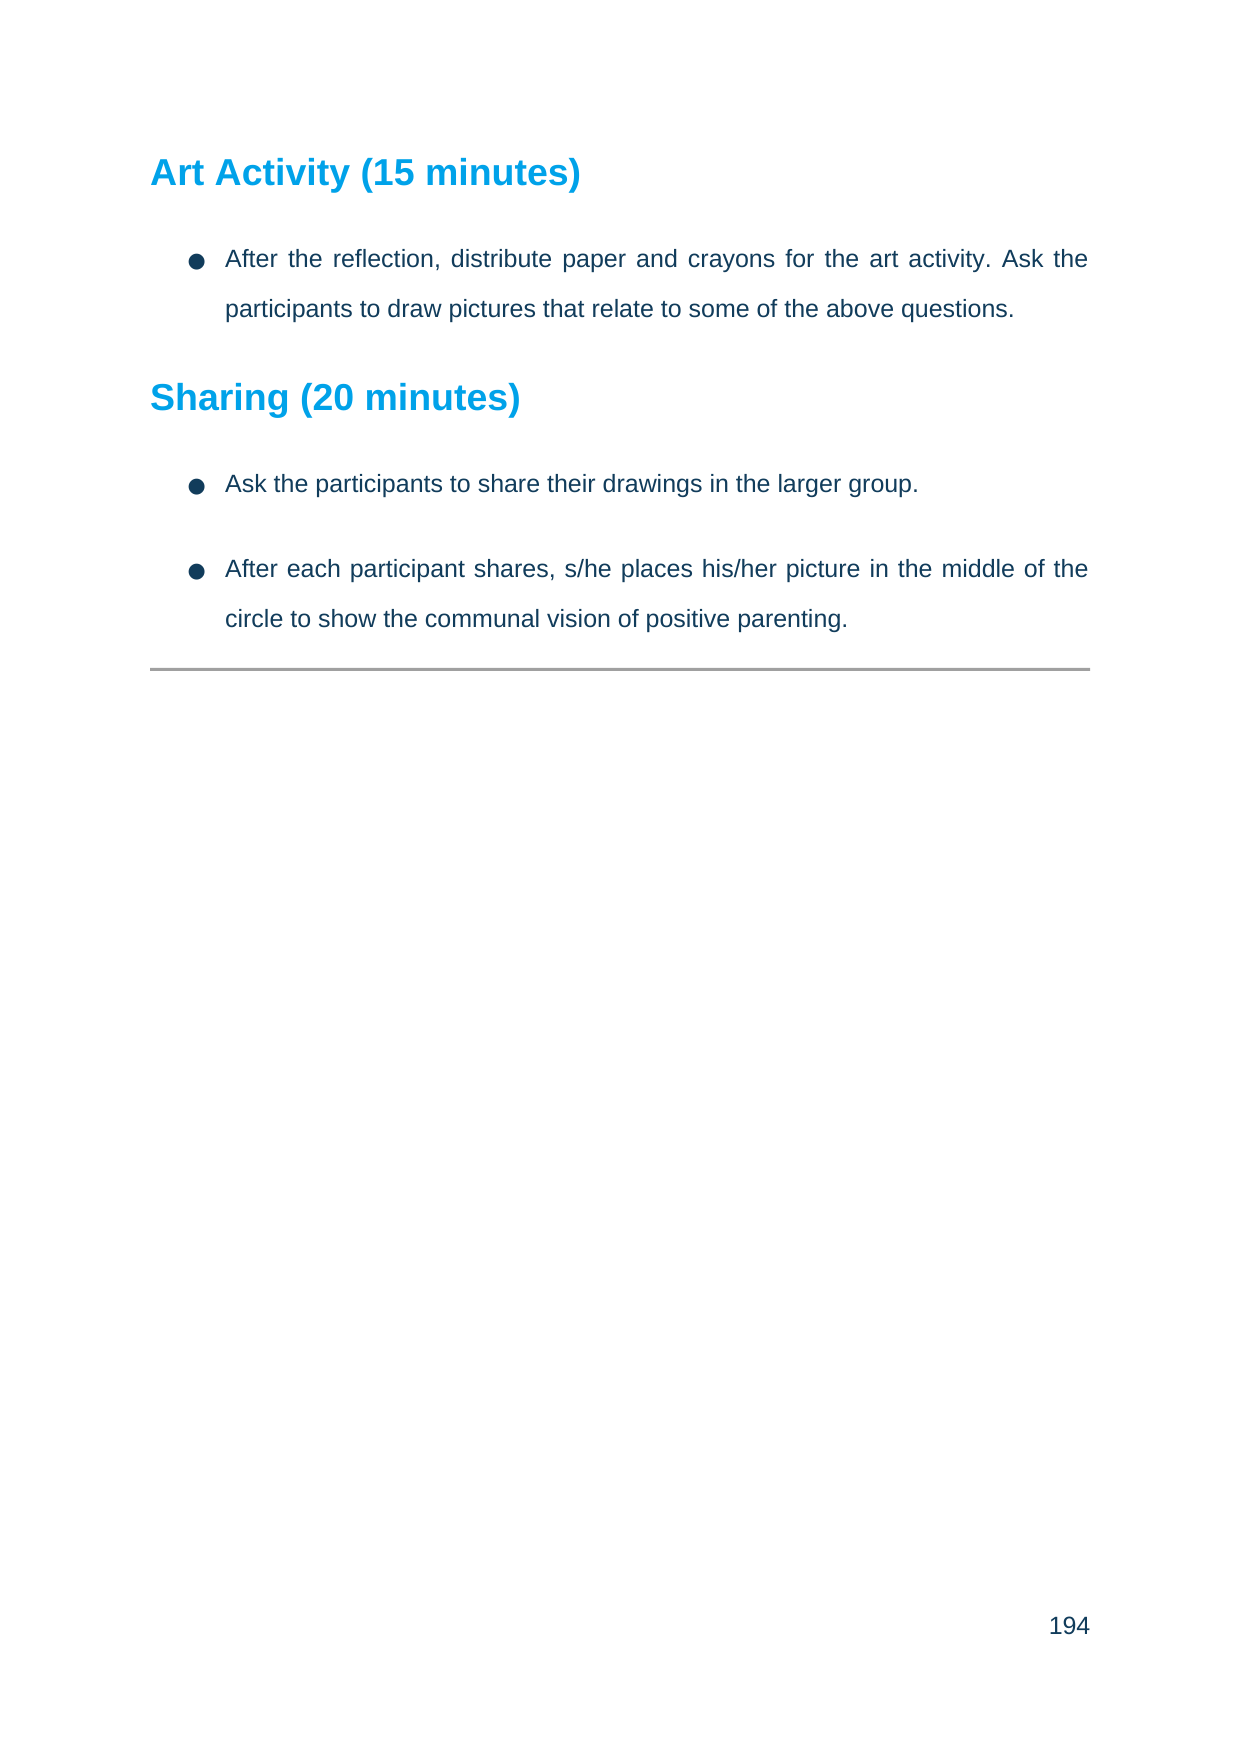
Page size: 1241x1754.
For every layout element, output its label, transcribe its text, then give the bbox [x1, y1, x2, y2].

subtitle Art Activity (15 minutes) [150, 150, 1090, 193]
list Ask the participants to share their drawings in the larger group. [187, 462, 1090, 504]
list After the reflection, distribute paper and crayons for the art activity. Ask the participants to draw pictures that relate to some of the above questions. [187, 237, 1090, 323]
list After each participant shares, s/he places his/her picture in the middle of the circle to show the communal vision of positive parenting. [187, 547, 1090, 633]
subtitle Sharing (20 minutes) [150, 375, 1090, 418]
